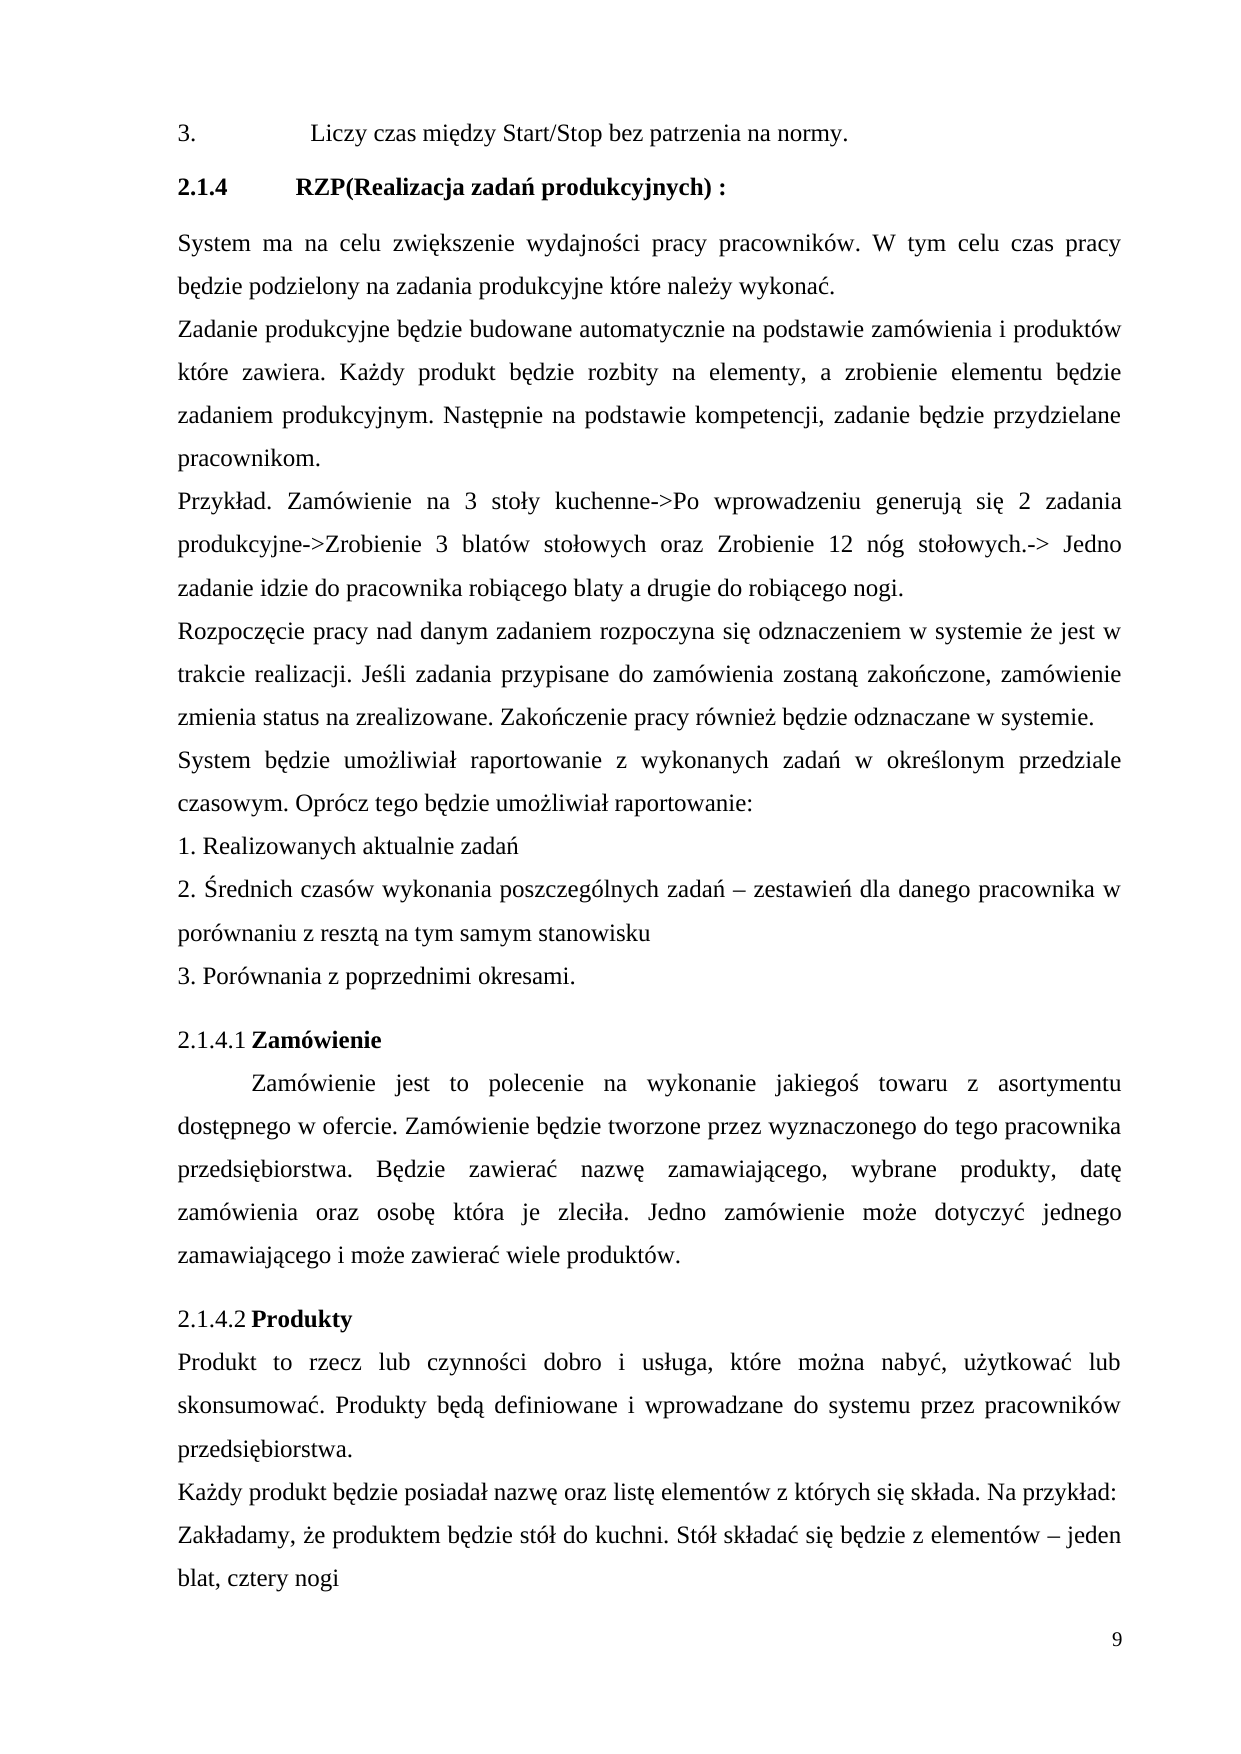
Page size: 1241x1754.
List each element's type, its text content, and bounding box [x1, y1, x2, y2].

text Przykład. Zamówienie na 3 stoły kuchenne->Po wprowadzeniu generują się 2 zadania produkcyjne->Zrobienie 3 blatów stołowych oraz Zrobienie 12 nóg stołowych.-> Jedno zadanie idzie do pracownika robiącego blaty a drugie do robiącego nogi. [177, 486, 1122, 601]
text 1. Realizowanych aktualnie zadań [177, 831, 1122, 860]
list Liczy czas między Start/Stop bez patrzenia na normy. [177, 118, 1122, 147]
text 3. Porównania z poprzednimi okresami. [177, 961, 1122, 989]
subtitle Zamówienie [177, 1025, 1122, 1053]
text 2. Średnich czasów wykonania poszczególnych zadań – zestawień dla danego pracownika w porównaniu z resztą na tym samym stanowisku [177, 874, 1122, 946]
subtitle Produkty [177, 1304, 1122, 1333]
text Zadanie produkcyjne będzie budowane automatycznie na podstawie zamówienia i produktów które zawiera. Każdy produkt będzie rozbity na elementy, a zrobienie elementu będzie zadaniem produkcyjnym. Następnie na podstawie kompetencji, zadanie będzie przydzielane pracownikom. [177, 314, 1122, 472]
text Zamówienie jest to polecenie na wykonanie jakiegoś towaru z asortymentu dostępnego w ofercie. Zamówienie będzie tworzone przez wyznaczonego do tego pracownika przedsiębiorstwa. Będzie zawierać nazwę zamawiającego, wybrane produkty, datę zamówienia oraz osobę która je zleciła. Jedno zamówienie może dotyczyć jednego zamawiającego i może zawierać wiele produktów. [177, 1068, 1122, 1269]
text System będzie umożliwiał raportowanie z wykonanych zadań w określonym przedziale czasowym. Oprócz tego będzie umożliwiał raportowanie: [177, 745, 1122, 817]
text Zakładamy, że produktem będzie stół do kuchni. Stół składać się będzie z elementów – jeden blat, cztery nogi [177, 1520, 1122, 1592]
text Każdy produkt będzie posiadał nazwę oraz listę elementów z których się składa. Na przykład: [177, 1477, 1122, 1506]
text Rozpoczęcie pracy nad danym zadaniem rozpoczyna się odznaczeniem w systemie że jest w trakcie realizacji. Jeśli zadania przypisane do zamówienia zostaną zakończone, zamówienie zmienia status na zrealizowane. Zakończenie pracy również będzie odznaczane w systemie. [177, 616, 1122, 731]
text System ma na celu zwiększenie wydajności pracy pracowników. W tym celu czas pracy będzie podzielony na zadania produkcyjne które należy wykonać. [177, 228, 1122, 299]
text Produkt to rzecz lub czynności dobro i usługa, które można nabyć, użytkować lub skonsumować. Produkty będą definiowane i wprowadzane do systemu przez pracowników przedsiębiorstwa. [177, 1347, 1122, 1462]
subtitle RZP(Realizacja zadań produkcyjnych) : [177, 172, 1122, 201]
